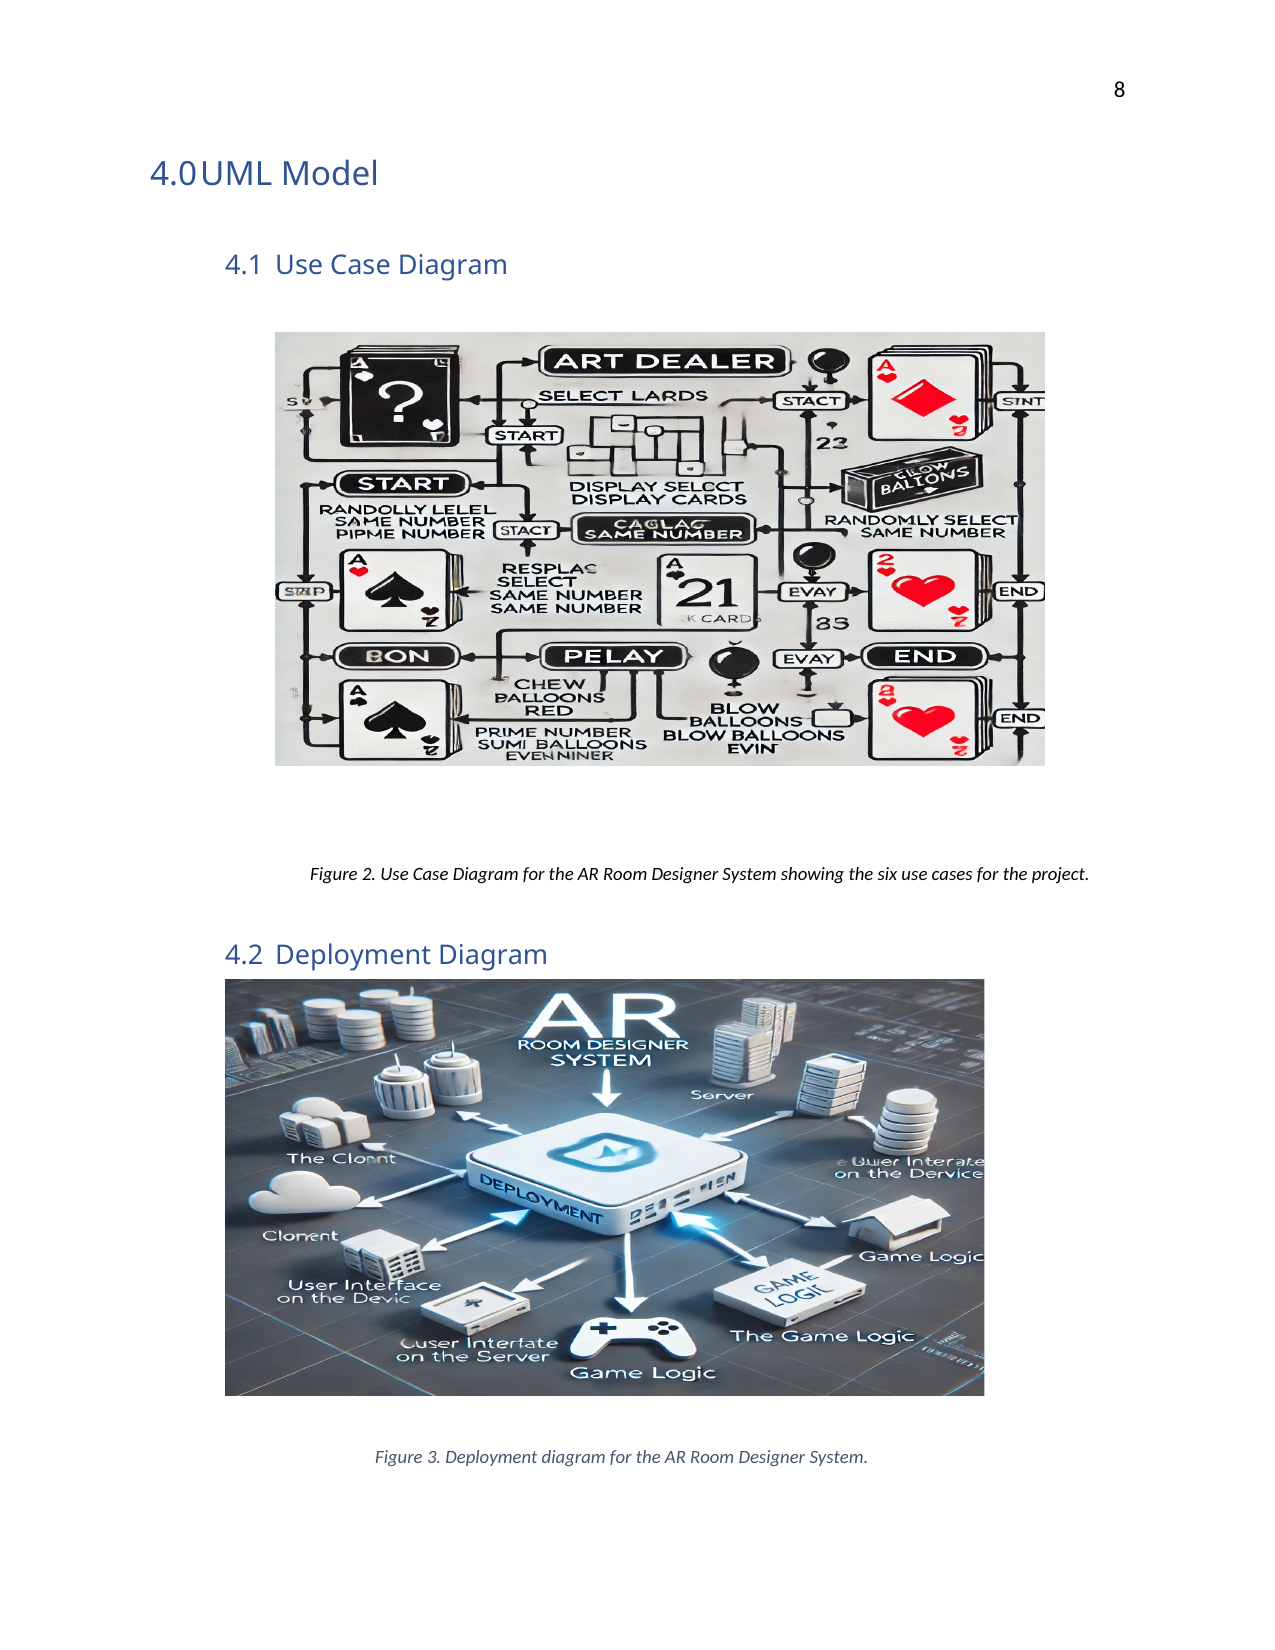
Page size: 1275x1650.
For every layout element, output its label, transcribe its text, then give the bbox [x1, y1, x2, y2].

picture [275, 332, 1045, 766]
subtitle Deployment Diagram [225, 936, 1125, 973]
subtitle UML Model [150, 150, 1125, 195]
picture [225, 979, 985, 1396]
text Figure 3. Deployment diagram for the AR Room Designer System. [300, 1445, 1125, 1468]
subtitle Use Case Diagram [225, 246, 1125, 283]
